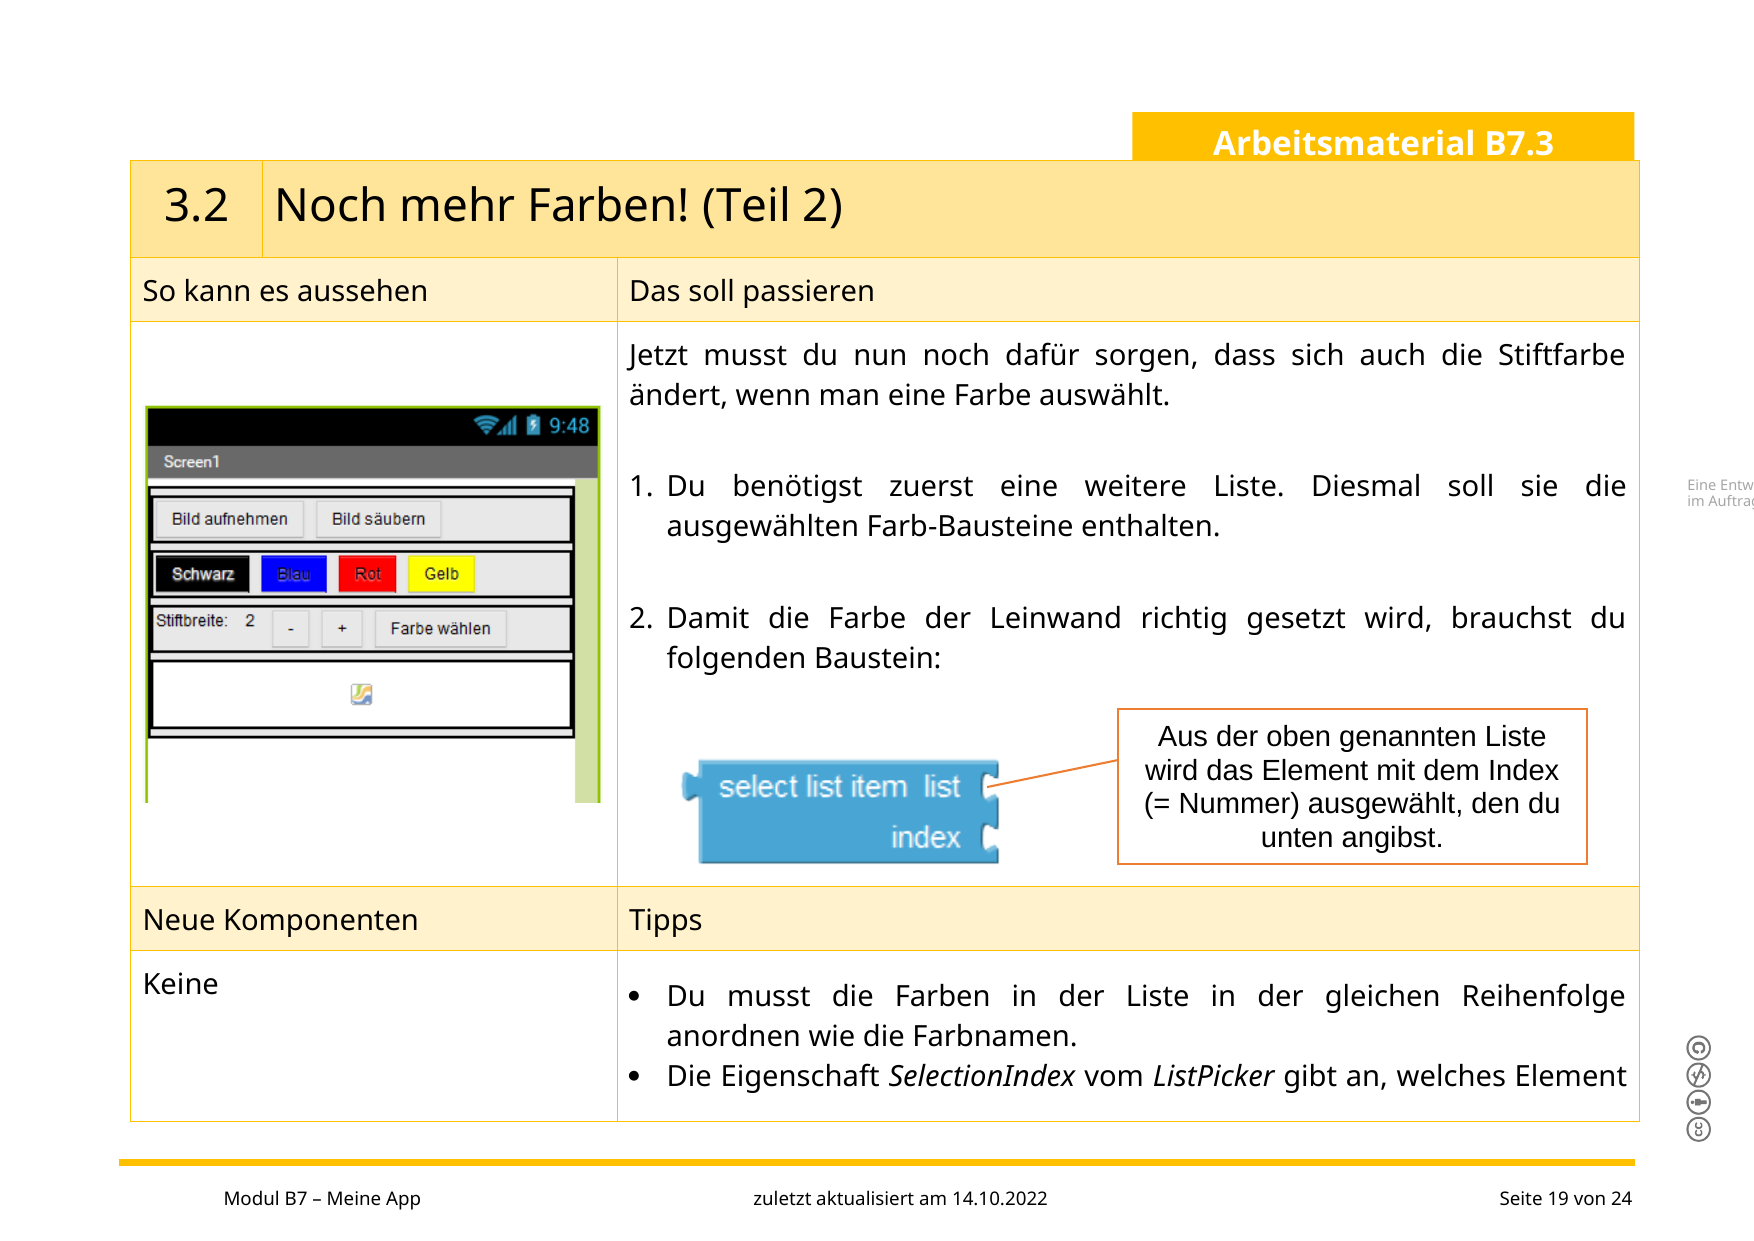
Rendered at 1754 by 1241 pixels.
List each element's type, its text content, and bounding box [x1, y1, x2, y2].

table_cell Jetzt musst du nun noch dafür sorgen, dass sich auch die Stiftfarbe ändert, wenn man eine Farbe auswählt. Du benötigst zuerst eine weitere Liste. Diesmal soll sie die ausgewählten Farb-Bausteine enthalten. Damit die Farbe der Leinwand richtig gesetzt wird, brauchst du folgenden Baustein: [618, 322, 1639, 886]
table_cell Neue Komponenten [131, 887, 617, 950]
picture [666, 749, 1012, 875]
table_cell Tipps [618, 887, 1639, 950]
table_cell 3.2 [131, 161, 262, 257]
table_cell So kann es aussehen [131, 258, 617, 321]
table_cell Noch mehr Farben! (Teil 2) [263, 161, 1639, 257]
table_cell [618, 951, 1639, 1121]
table_cell Keine [131, 951, 617, 1121]
table_cell [131, 322, 617, 886]
picture [142, 405, 603, 803]
table_cell Das soll passieren [618, 258, 1639, 321]
